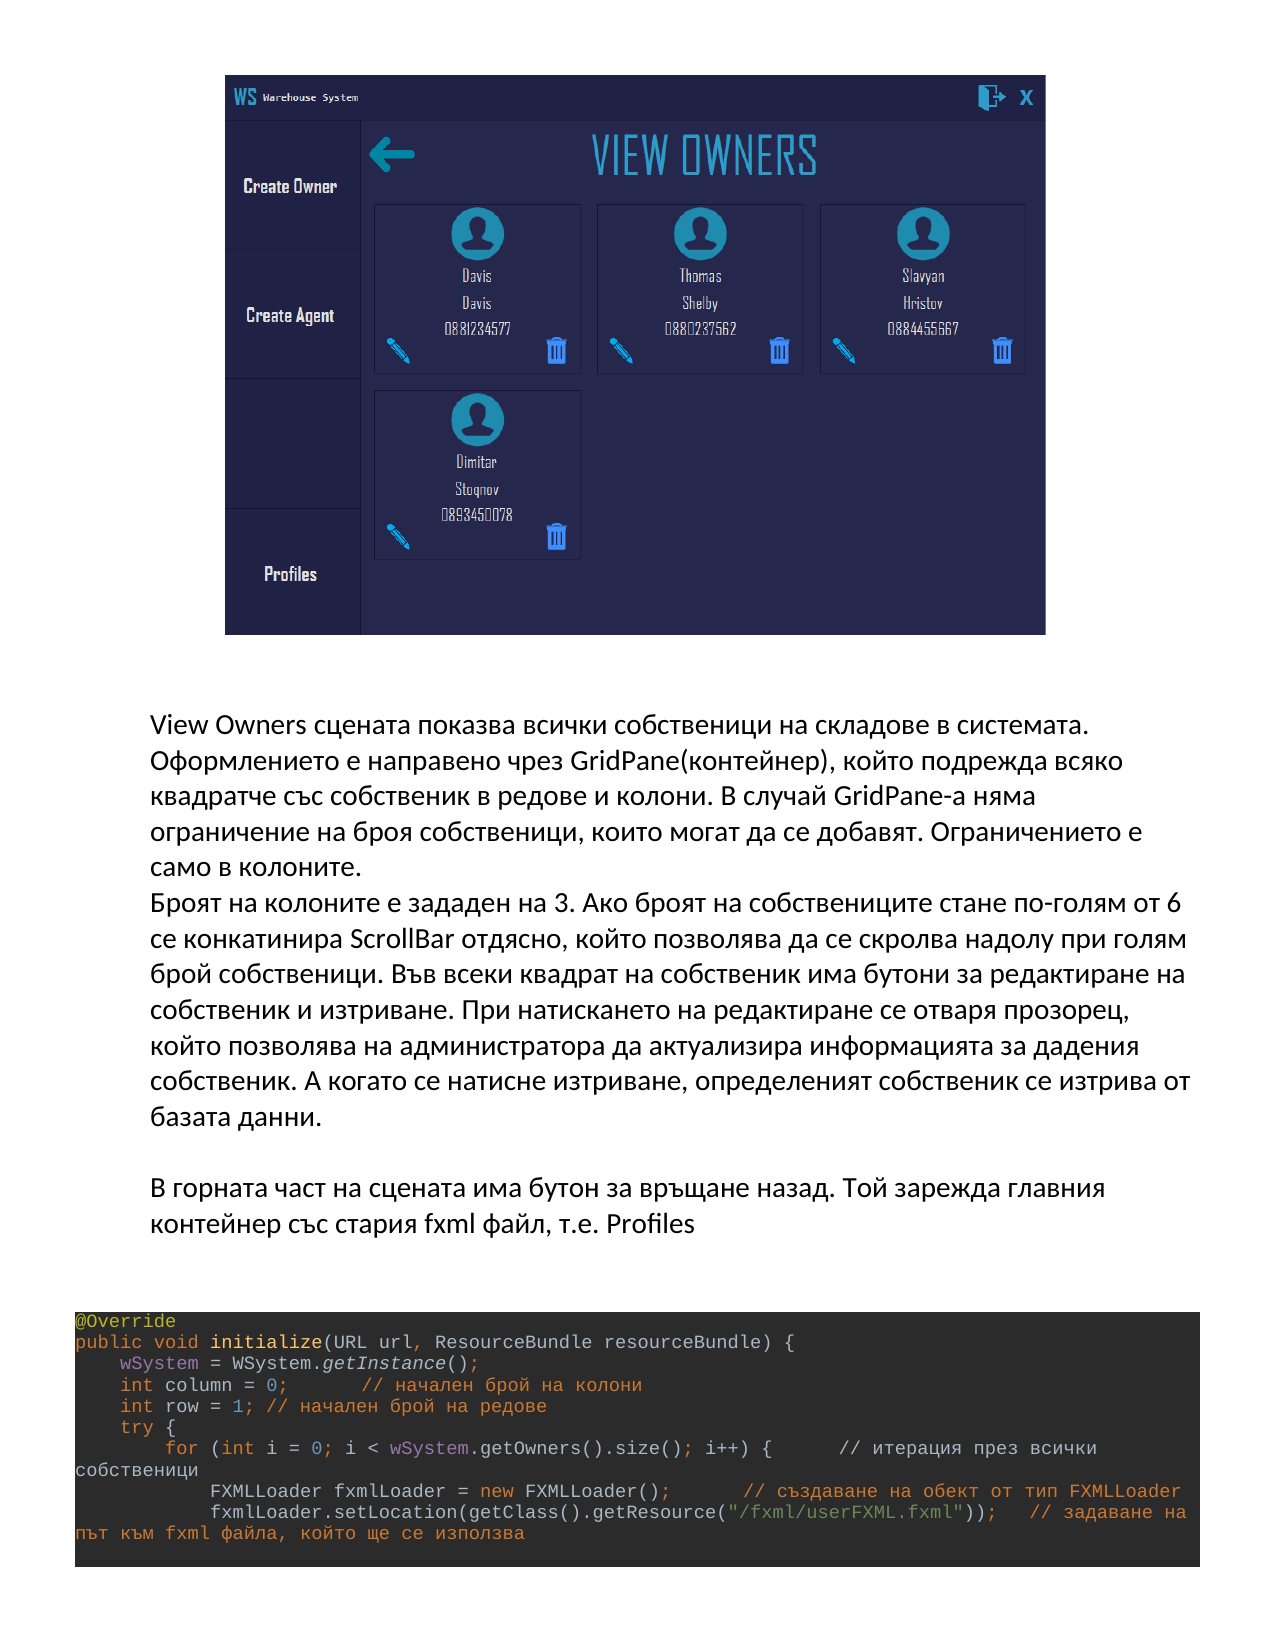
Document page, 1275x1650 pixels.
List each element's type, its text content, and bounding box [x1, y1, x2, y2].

text View Owners сцената показва всички собственици на складове в системата. Оформлението е направено чрез GridPane(контейнер), който подрежда всяко квадратче със собственик в редове и колони. В случай GridPane-a няма ограничение на броя собственици, които могат да се добавят. Ограничението е само в колоните. [150, 706, 1200, 884]
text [75, 1312, 1200, 1567]
picture [225, 75, 1046, 635]
text В горната част на сцената има бутон за връщане назад. Той зарежда главния контейнер със стария fxml файл, т.е. Profiles [150, 1169, 1200, 1240]
text Броят на колоните е зададен на 3. Ако броят на собствениците стане по-голям от 6 се конкатинира ScrollBar отдясно, който позволява да се скролва надолу при голям брой собственици. Във всеки квадрат на собственик има бутони за редактиране на собственик и изтриване. При натискането на редактиране се отваря прозорец, който позволява на администратора да актуализира информацията за дадения собственик. А когато се натисне изтриване, определеният собственик се изтрива от базата данни. [150, 884, 1200, 1133]
